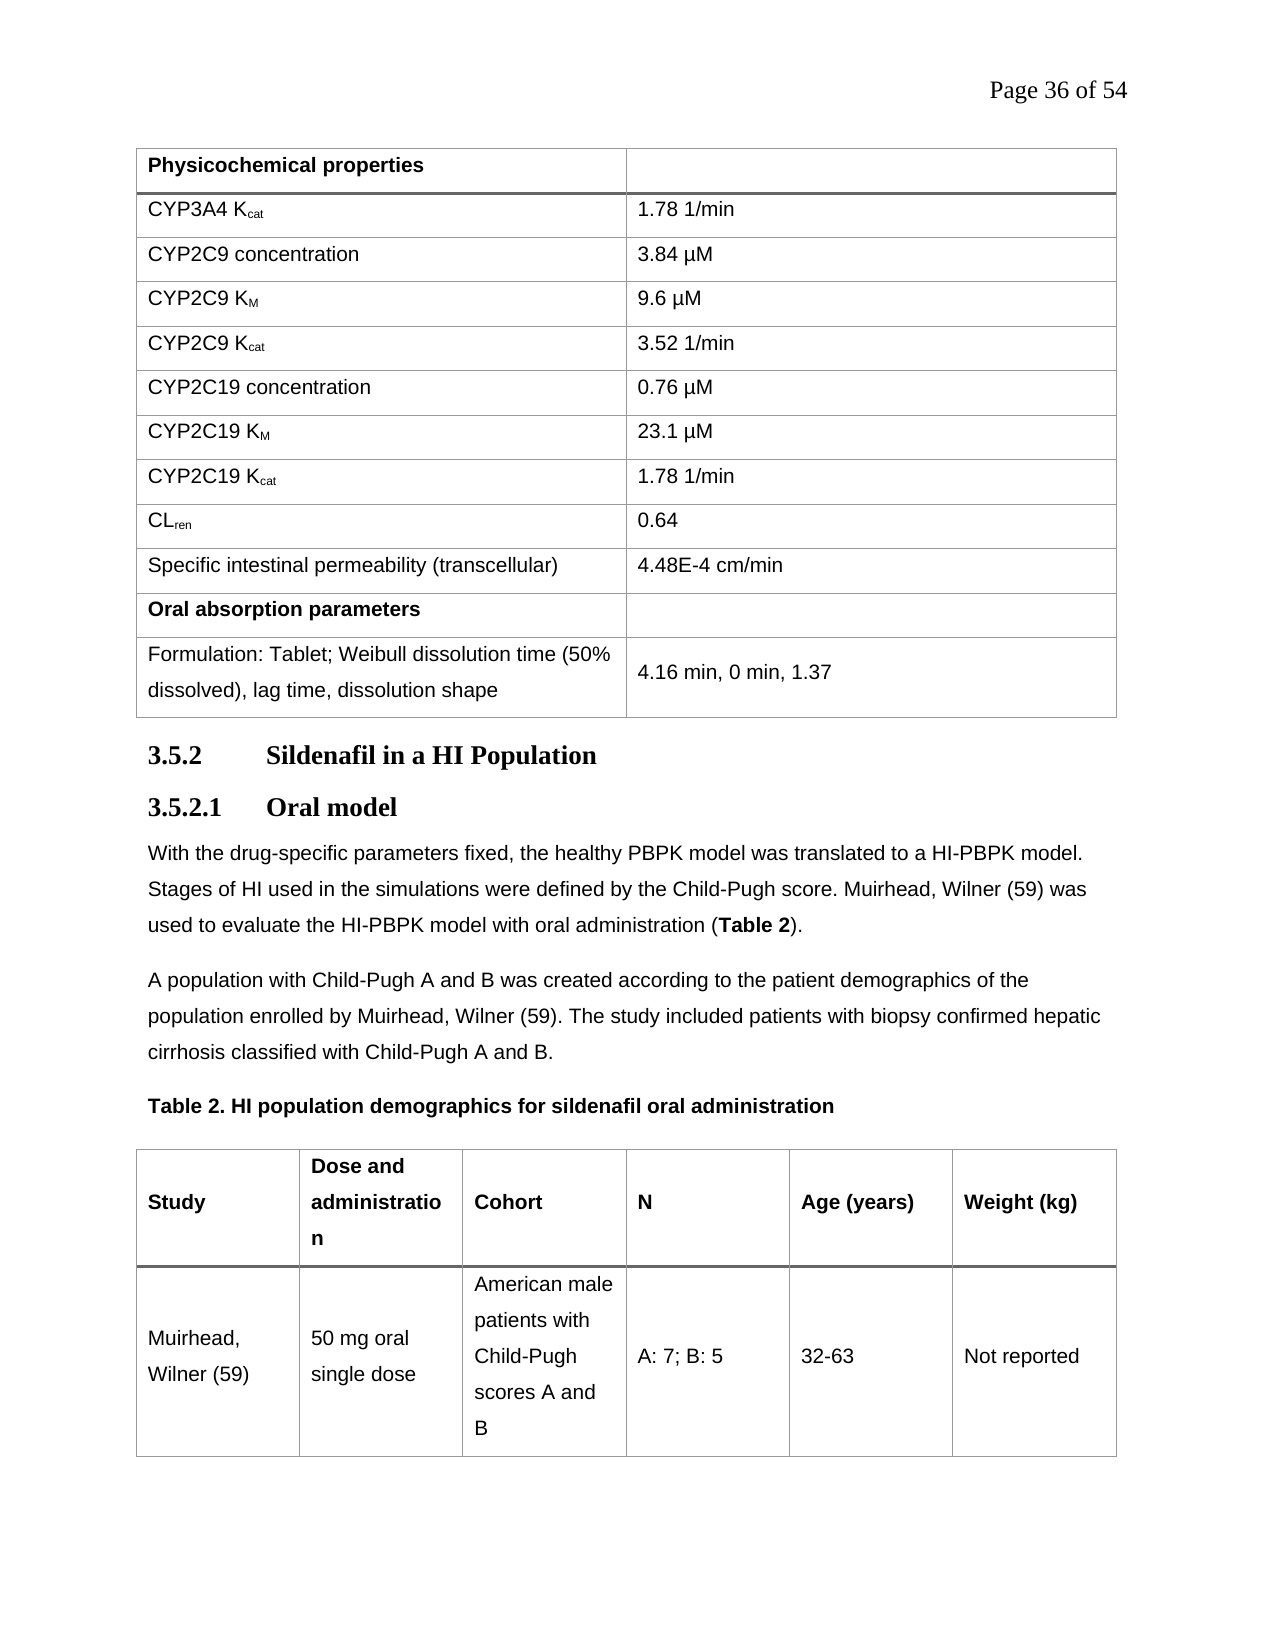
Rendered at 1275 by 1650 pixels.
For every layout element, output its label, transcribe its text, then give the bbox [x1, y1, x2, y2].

table_header Weight (kg) [953, 1150, 1116, 1265]
table_cell Oral absorption parameters [137, 594, 626, 637]
table_cell CYP2C9 concentration [137, 238, 626, 281]
text With the drug-specific parameters fixed, the healthy PBPK model was translated to a HI-PBPK model. Stages of HI used in the simulations were defined by the Child-Pugh score. Muirhead, Wilner (59) was used to evaluate the HI-PBPK model with oral administration (Table 2). [148, 841, 1127, 937]
table_cell [627, 594, 1116, 637]
table_cell Muirhead, Wilner (59) [137, 1268, 299, 1456]
text Table 2. HI population demographics for sildenafil oral administration [148, 1094, 1127, 1118]
table_cell 9.6 µM [627, 282, 1116, 326]
subtitle Sildenafil in a HI Population [148, 739, 1127, 770]
table_cell 1.78 1/min [627, 460, 1116, 503]
table_header Dose and administration [300, 1150, 462, 1265]
table_cell 0.64 [627, 505, 1116, 548]
table_cell CYP2C19 KM [137, 416, 626, 459]
table_cell CYP2C9 Kcat [137, 327, 626, 370]
table_cell 3.84 µM [627, 238, 1116, 281]
subtitle Oral model [148, 791, 1127, 822]
table_cell CYP3A4 Kcat [137, 195, 626, 237]
table_header Cohort [463, 1150, 626, 1265]
table_header [627, 149, 1116, 192]
table_cell CYP2C19 concentration [137, 371, 626, 414]
text A population with Child-Pugh A and B was created according to the patient demographics of the population enrolled by Muirhead, Wilner (59). The study included patients with biopsy confirmed hepatic cirrhosis classified with Child-Pugh A and B. [148, 968, 1127, 1063]
table_cell 3.52 1/min [627, 327, 1116, 370]
table_cell Formulation: Tablet; Weibull dissolution time (50% dissolved), lag time, dissolution shape [137, 638, 626, 717]
table_cell CYP2C9 KM [137, 282, 626, 326]
table_header N [627, 1150, 789, 1265]
table_cell American male patients with Child-Pugh scores A and B [463, 1268, 626, 1456]
table_cell Specific intestinal permeability (transcellular) [137, 549, 626, 592]
table_cell 50 mg oral single dose [300, 1268, 462, 1456]
table_header Physicochemical properties [137, 149, 626, 192]
table_header Age (years) [790, 1150, 952, 1265]
table_cell 0.76 µM [627, 371, 1116, 414]
table_cell 32-63 [790, 1268, 952, 1456]
table_cell 1.78 1/min [627, 195, 1116, 237]
table_cell CYP2C19 Kcat [137, 460, 626, 503]
table_cell CLren [137, 505, 626, 548]
table_cell Not reported [953, 1268, 1116, 1456]
table_cell 23.1 µM [627, 416, 1116, 459]
table_header Study [137, 1150, 299, 1265]
table_cell A: 7; B: 5 [627, 1268, 789, 1456]
table_cell 4.48E-4 cm/min [627, 549, 1116, 592]
table_cell 4.16 min, 0 min, 1.37 [627, 638, 1116, 717]
